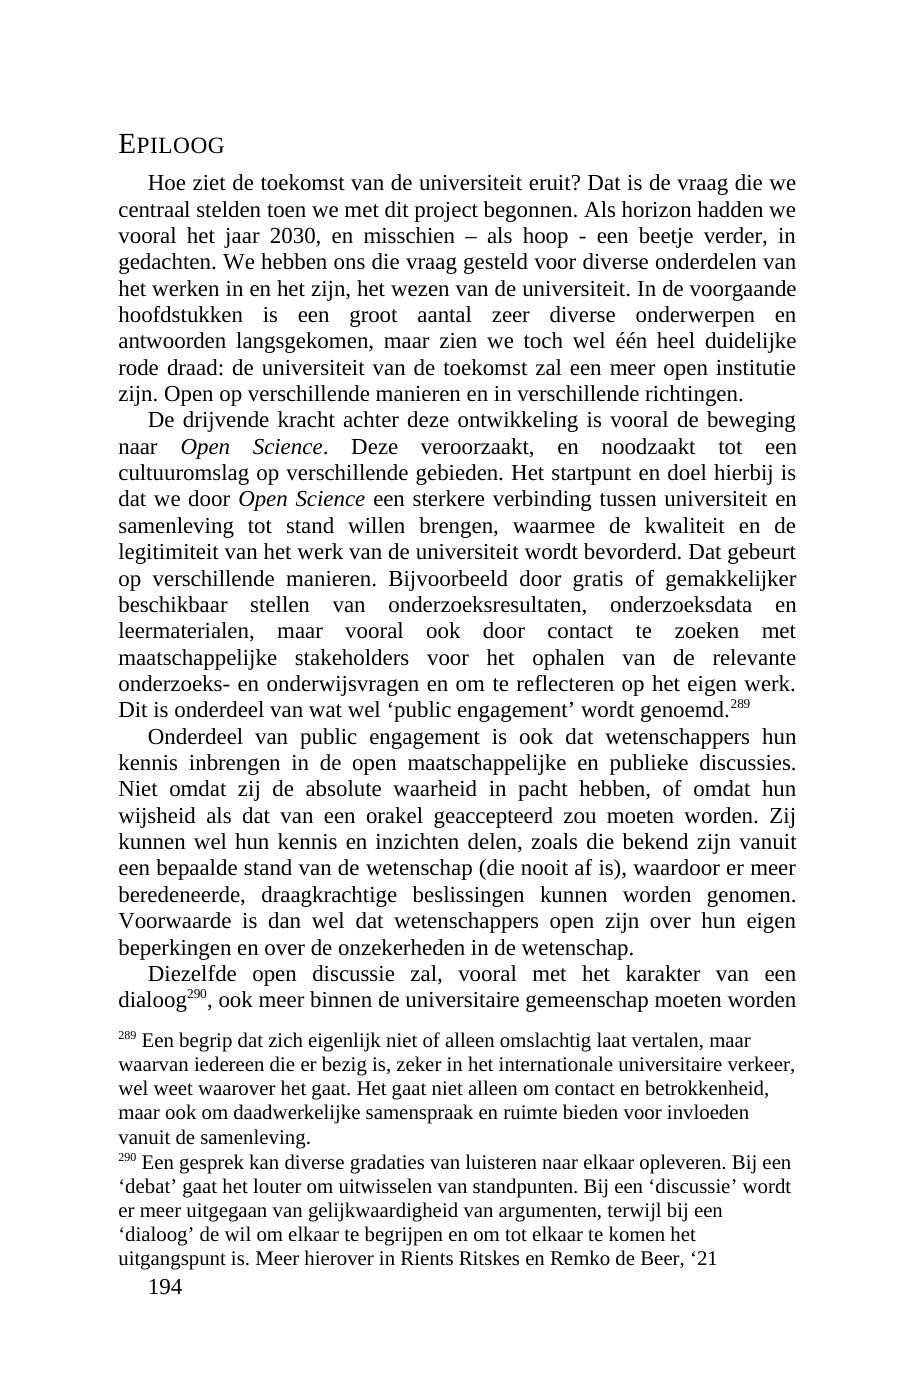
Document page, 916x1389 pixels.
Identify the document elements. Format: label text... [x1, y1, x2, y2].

text Hoe ziet de toekomst van de universiteit eruit? Dat is de vraag die we centraal stelden toen we met dit project begonnen. Als horizon hadden we vooral het jaar 2030, en misschien – als hoop - een beetje verder, in gedachten. We hebben ons die vraag gesteld voor diverse onderdelen van het werken in en het zijn, het wezen van de universiteit. In de voorgaande hoofdstukken is een groot aantal zeer diverse onderwerpen en antwoorden langsgekomen, maar zien we toch wel één heel duidelijke rode draad: de universiteit van de toekomst zal een meer open institutie zijn. Open op verschillende manieren en in verschillende richtingen. [118, 169, 797, 406]
subtitle Epiloog [118, 127, 797, 160]
text Onderdeel van public engagement is ook dat wetenschappers hun kennis inbrengen in de open maatschappelijke en publieke discussies. Niet omdat zij de absolute waarheid in pacht hebben, of omdat hun wijsheid als dat van een orakel geaccepteerd zou moeten worden. Zij kunnen wel hun kennis en inzichten delen, zoals die bekend zijn vanuit een bepaalde stand van de wetenschap (die nooit af is), waardoor er meer beredeneerde, draagkrachtige beslissingen kunnen worden genomen. Voorwaarde is dan wel dat wetenschappers open zijn over hun eigen beperkingen en over de onzekerheden in de wetenschap. [118, 723, 797, 960]
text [118, 960, 797, 1013]
text De drijvende kracht achter deze ontwikkeling is vooral de beweging naar Open Science. Deze veroorzaakt, en noodzaakt tot een cultuuromslag op verschillende gebieden. Het startpunt en doel hierbij is dat we door Open Science een sterkere verbinding tussen universiteit en samenleving tot stand willen brengen, waarmee de kwaliteit en de legitimiteit van het werk van de universiteit wordt bevorderd. Dat gebeurt op verschillende manieren. Bijvoorbeeld door gratis of gemakkelijker beschikbaar stellen van onderzoeksresultaten, onderzoeksdata en leermaterialen, maar vooral ook door contact te zoeken met maatschappelijke stakeholders voor het ophalen van de relevante onderzoeks- en onderwijsvragen en om te reflecteren op het eigen werk. Dit is onderdeel van wat wel ‘public engagement’ wordt genoemd. [118, 406, 797, 723]
